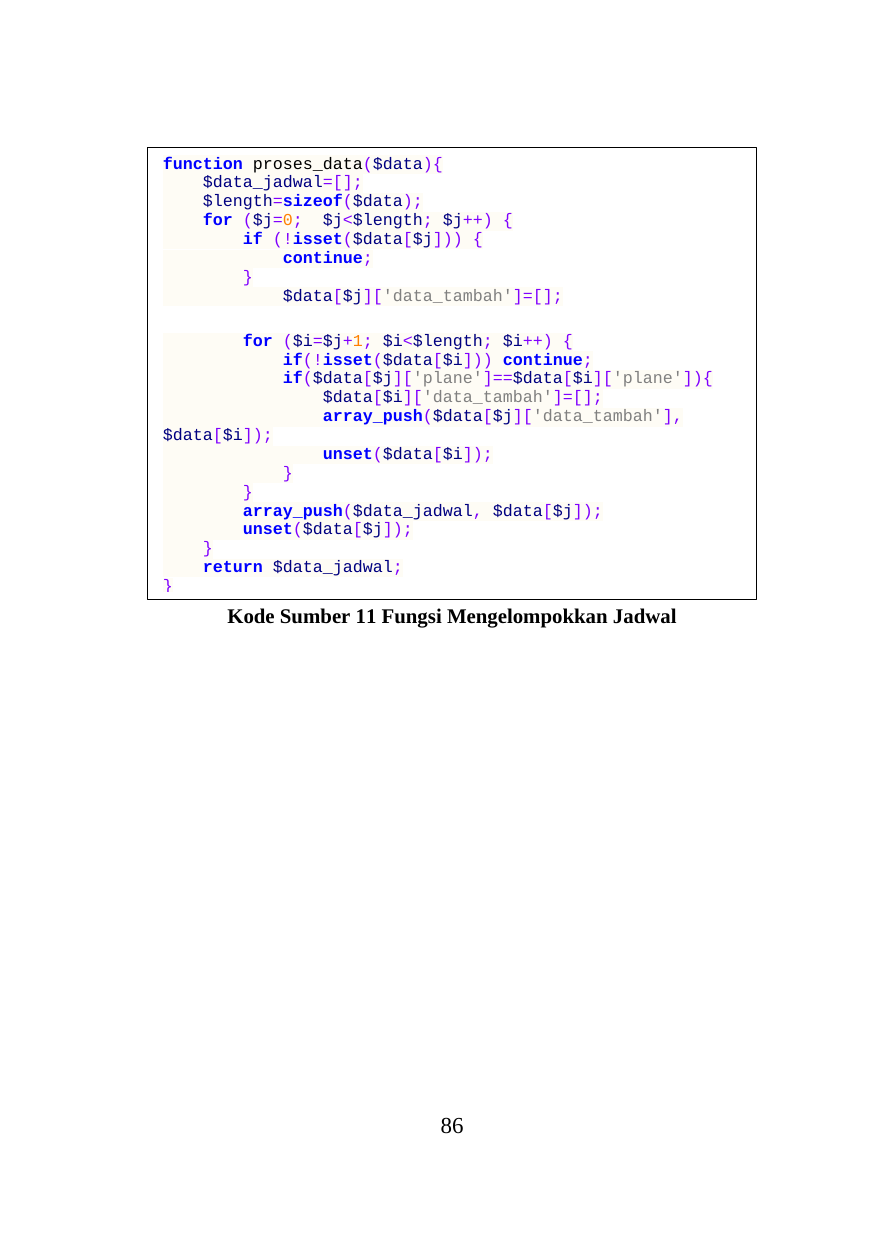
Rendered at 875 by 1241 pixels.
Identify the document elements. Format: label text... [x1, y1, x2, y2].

text Kode Sumber 11 Fungsi Mengelompokkan Jadwal [148, 604, 756, 628]
